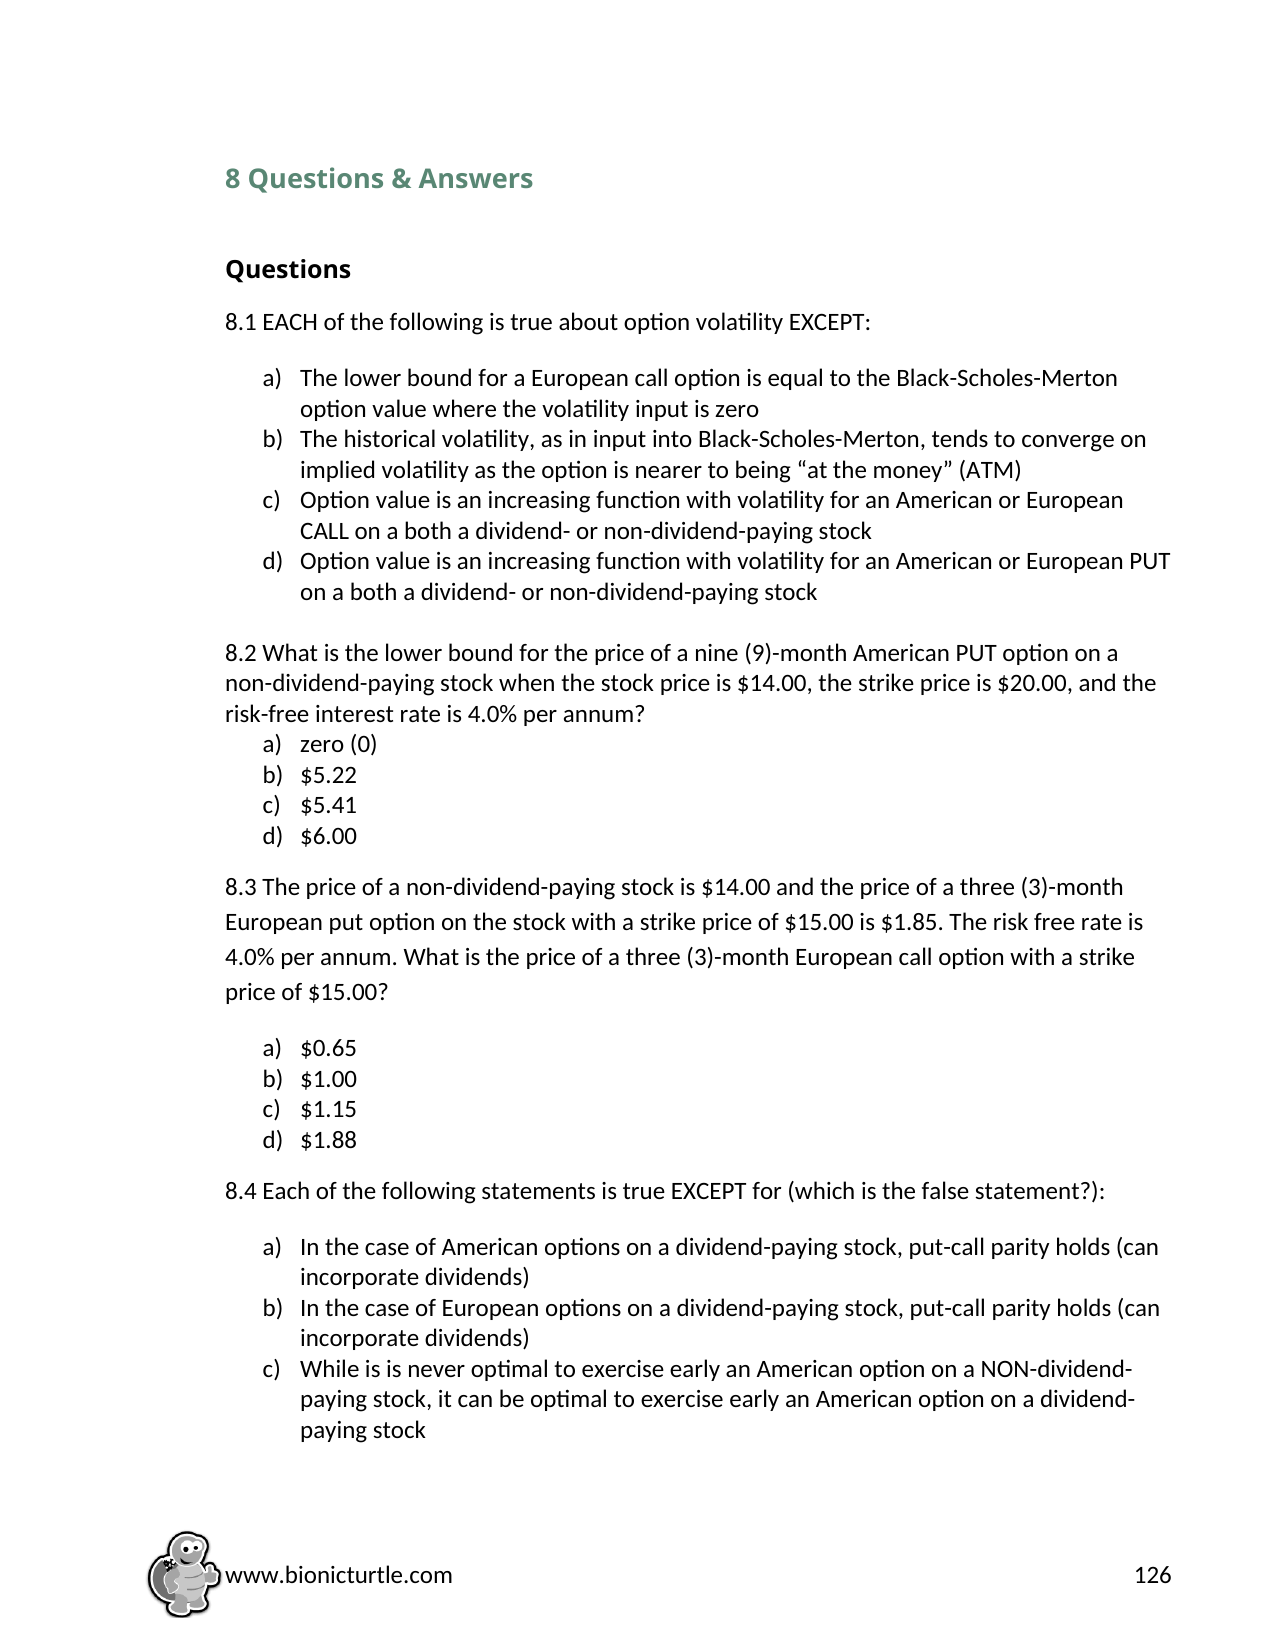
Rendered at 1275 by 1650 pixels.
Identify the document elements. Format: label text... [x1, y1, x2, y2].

text 8.1 EACH of the following is true about option volatility EXCEPT: [225, 306, 1172, 337]
list The historical volatility, as in input into Black-Scholes-Merton, tends to converge on implied volatility as the option is nearer to being “at the money” (ATM) [262, 423, 1172, 484]
text 8.2 What is the lower bound for the price of a nine (9)-month American PUT option on a non-dividend-paying stock when the stock price is $14.00, the strike price is $20.00, and the risk-free interest rate is 4.0% per annum? [225, 637, 1172, 728]
list $6.00 [262, 820, 1172, 851]
list zero (0) [262, 728, 1172, 759]
list The lower bound for a European call option is equal to the Black-Scholes-Merton option value where the volatility input is zero [262, 362, 1172, 423]
list $5.22 [262, 759, 1172, 789]
text 8.3 The price of a non-dividend-paying stock is $14.00 and the price of a three (3)-month European put option on the stock with a strike price of $15.00 is $1.85. The risk free rate is 4.0% per annum. What is the price of a three (3)-month European call option with a strike price of $15.00? [225, 871, 1172, 1007]
list In the case of European options on a dividend-paying stock, put-call parity holds (can incorporate dividends) [262, 1292, 1172, 1353]
list $1.00 [262, 1063, 1172, 1093]
list $0.65 [262, 1032, 1172, 1063]
list $5.41 [262, 789, 1172, 820]
list While is is never optimal to exercise early an American option on a NON-dividend-paying stock, it can be optimal to exercise early an American option on a dividend-paying stock [262, 1353, 1172, 1444]
list $1.15 [262, 1093, 1172, 1124]
list In the case of American options on a dividend-paying stock, put-call parity holds (can incorporate dividends) [262, 1231, 1172, 1292]
list Option value is an increasing function with volatility for an American or European PUT on a both a dividend- or non-dividend-paying stock [262, 545, 1172, 606]
subtitle Questions [225, 251, 1172, 286]
list $1.88 [262, 1124, 1172, 1154]
subtitle 8 Questions & Answers [225, 159, 1172, 196]
text 8.4 Each of the following statements is true EXCEPT for (which is the false statement?): [225, 1175, 1172, 1206]
list Option value is an increasing function with volatility for an American or European CALL on a both a dividend- or non-dividend-paying stock [262, 484, 1172, 545]
